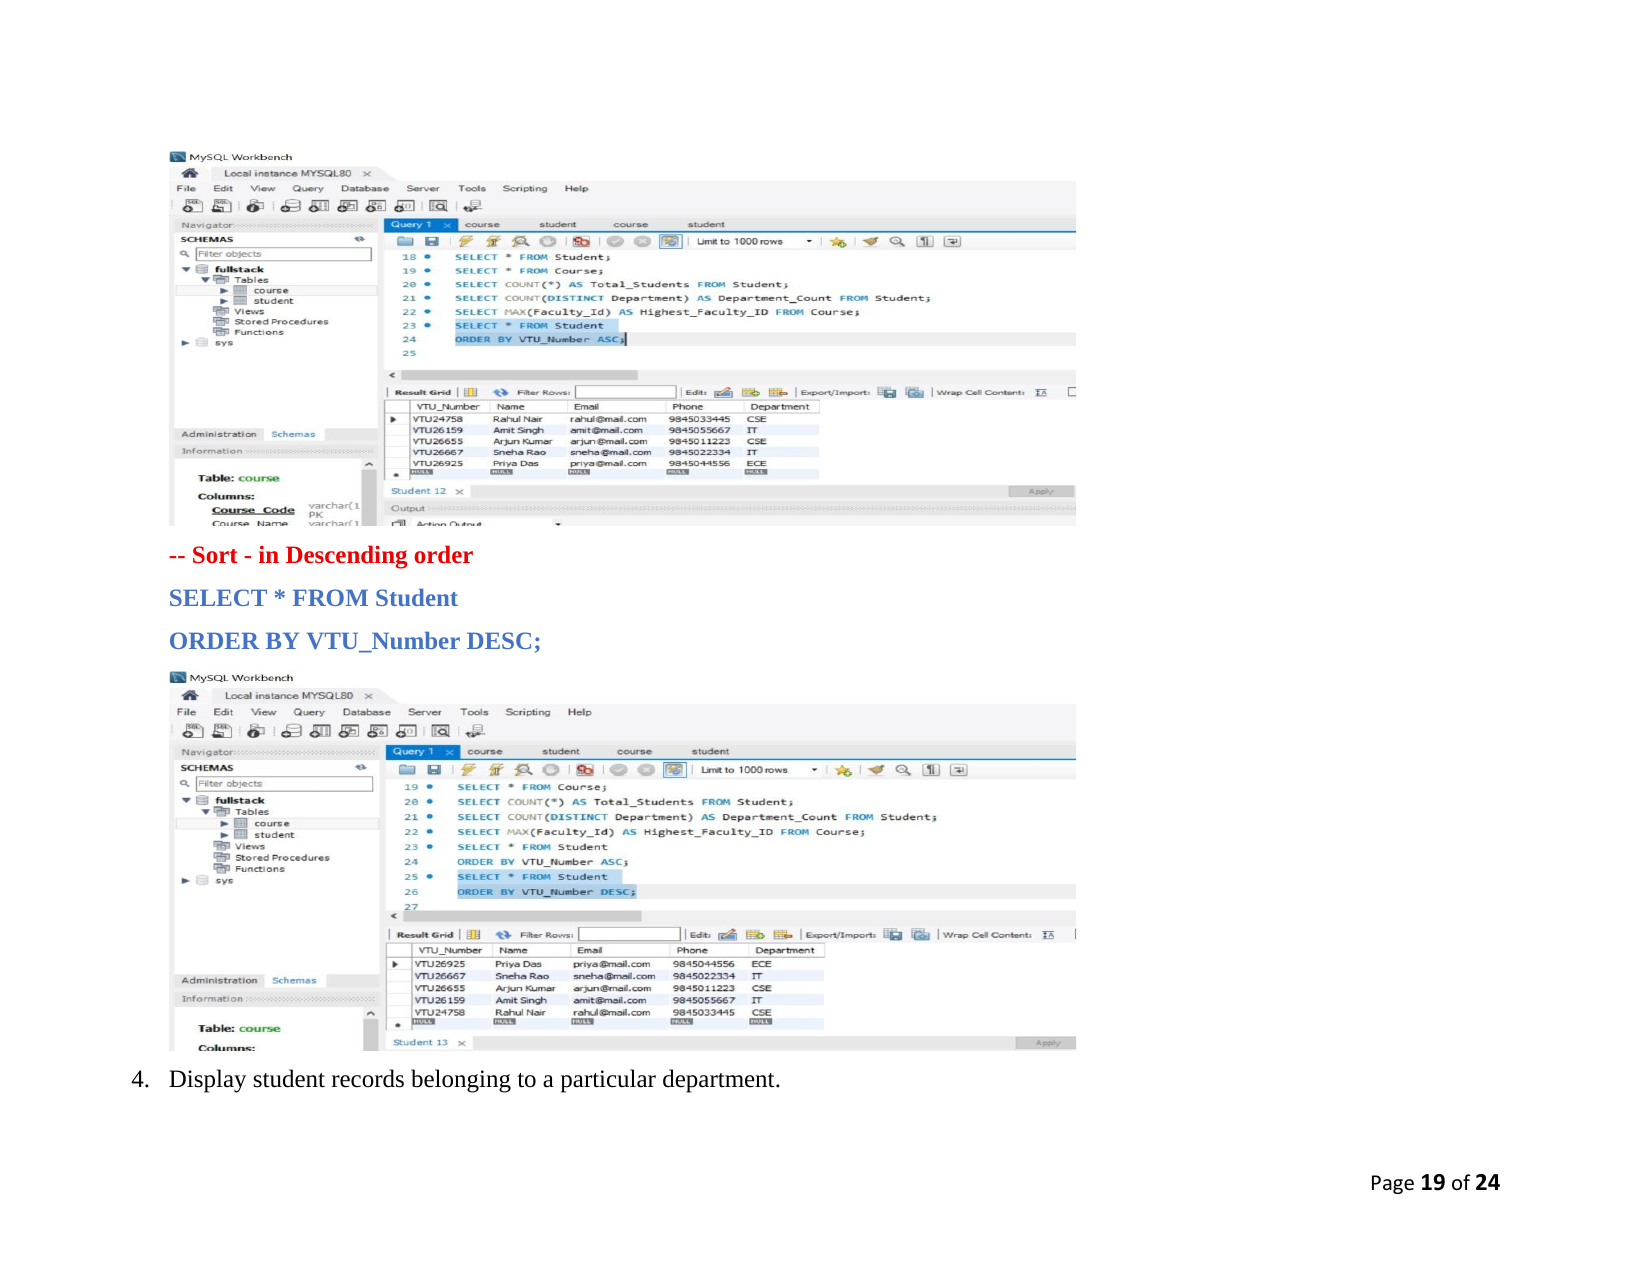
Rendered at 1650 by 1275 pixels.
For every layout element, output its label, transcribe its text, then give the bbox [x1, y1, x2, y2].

text -- Sort - in Descending order [169, 540, 1500, 569]
picture [168, 669, 1077, 1051]
text SELECT * FROM Student [169, 583, 1500, 612]
text ORDER BY VTU_Number DESC; [169, 626, 1500, 655]
list Display student records belonging to a particular department. [131, 1064, 1500, 1093]
picture [168, 150, 1077, 526]
